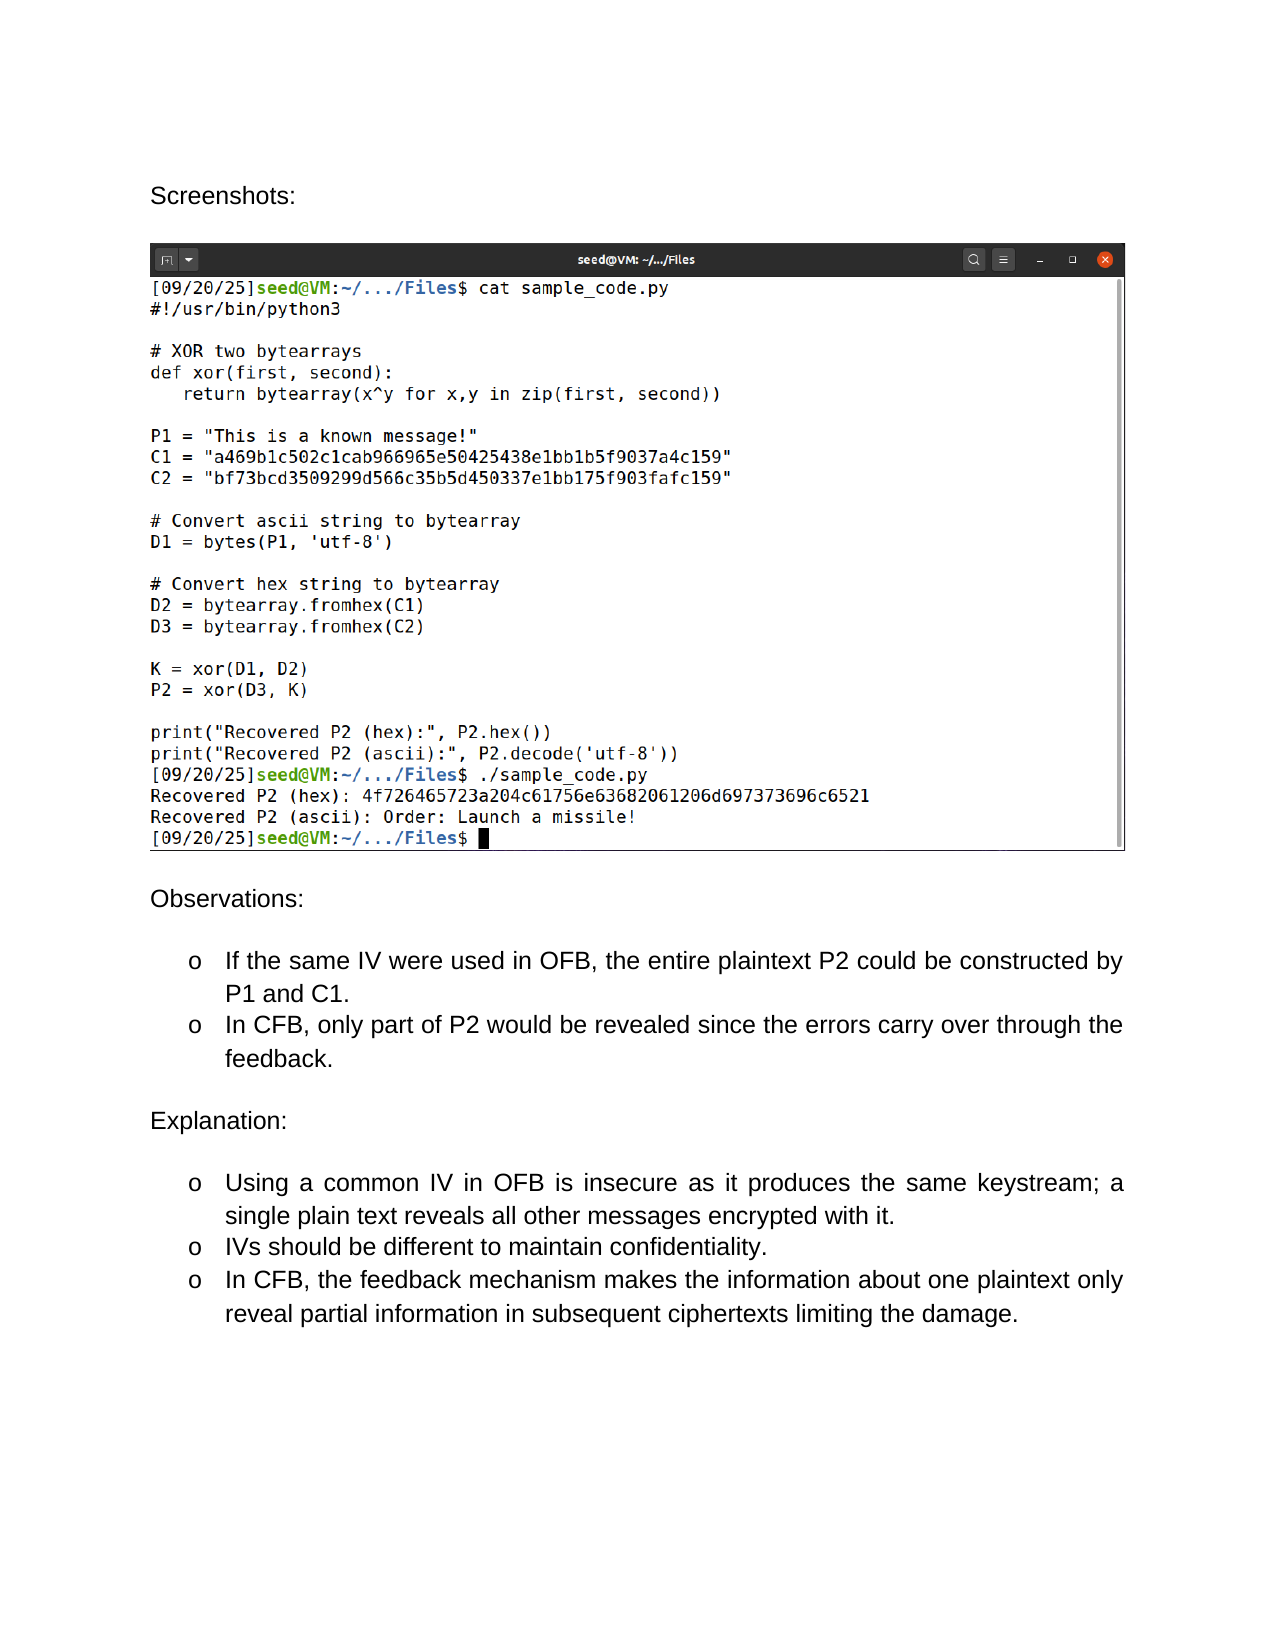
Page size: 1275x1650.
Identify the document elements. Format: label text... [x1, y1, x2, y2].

text Explanation: [150, 1106, 1125, 1134]
list IVs should be different to maintain confidentiality. [187, 1232, 1125, 1263]
list In CFB, only part of P2 would be revealed since the errors carry over through the feedback. [187, 1010, 1125, 1072]
text Screenshots: [150, 181, 1125, 210]
list Using a common IV in OFB is insecure as it produces the same keystream; a single plain text reveals all other messages encrypted with it. [187, 1168, 1125, 1230]
list In CFB, the feedback mechanism makes the information about one plaintext only reveal partial information in subsequent ciphertexts limiting the damage. [187, 1265, 1125, 1327]
list If the same IV were used in OFB, the entire plaintext P2 could be constructed by P1 and C1. [187, 946, 1125, 1008]
text Observations: [150, 884, 1125, 913]
picture [150, 243, 1125, 851]
